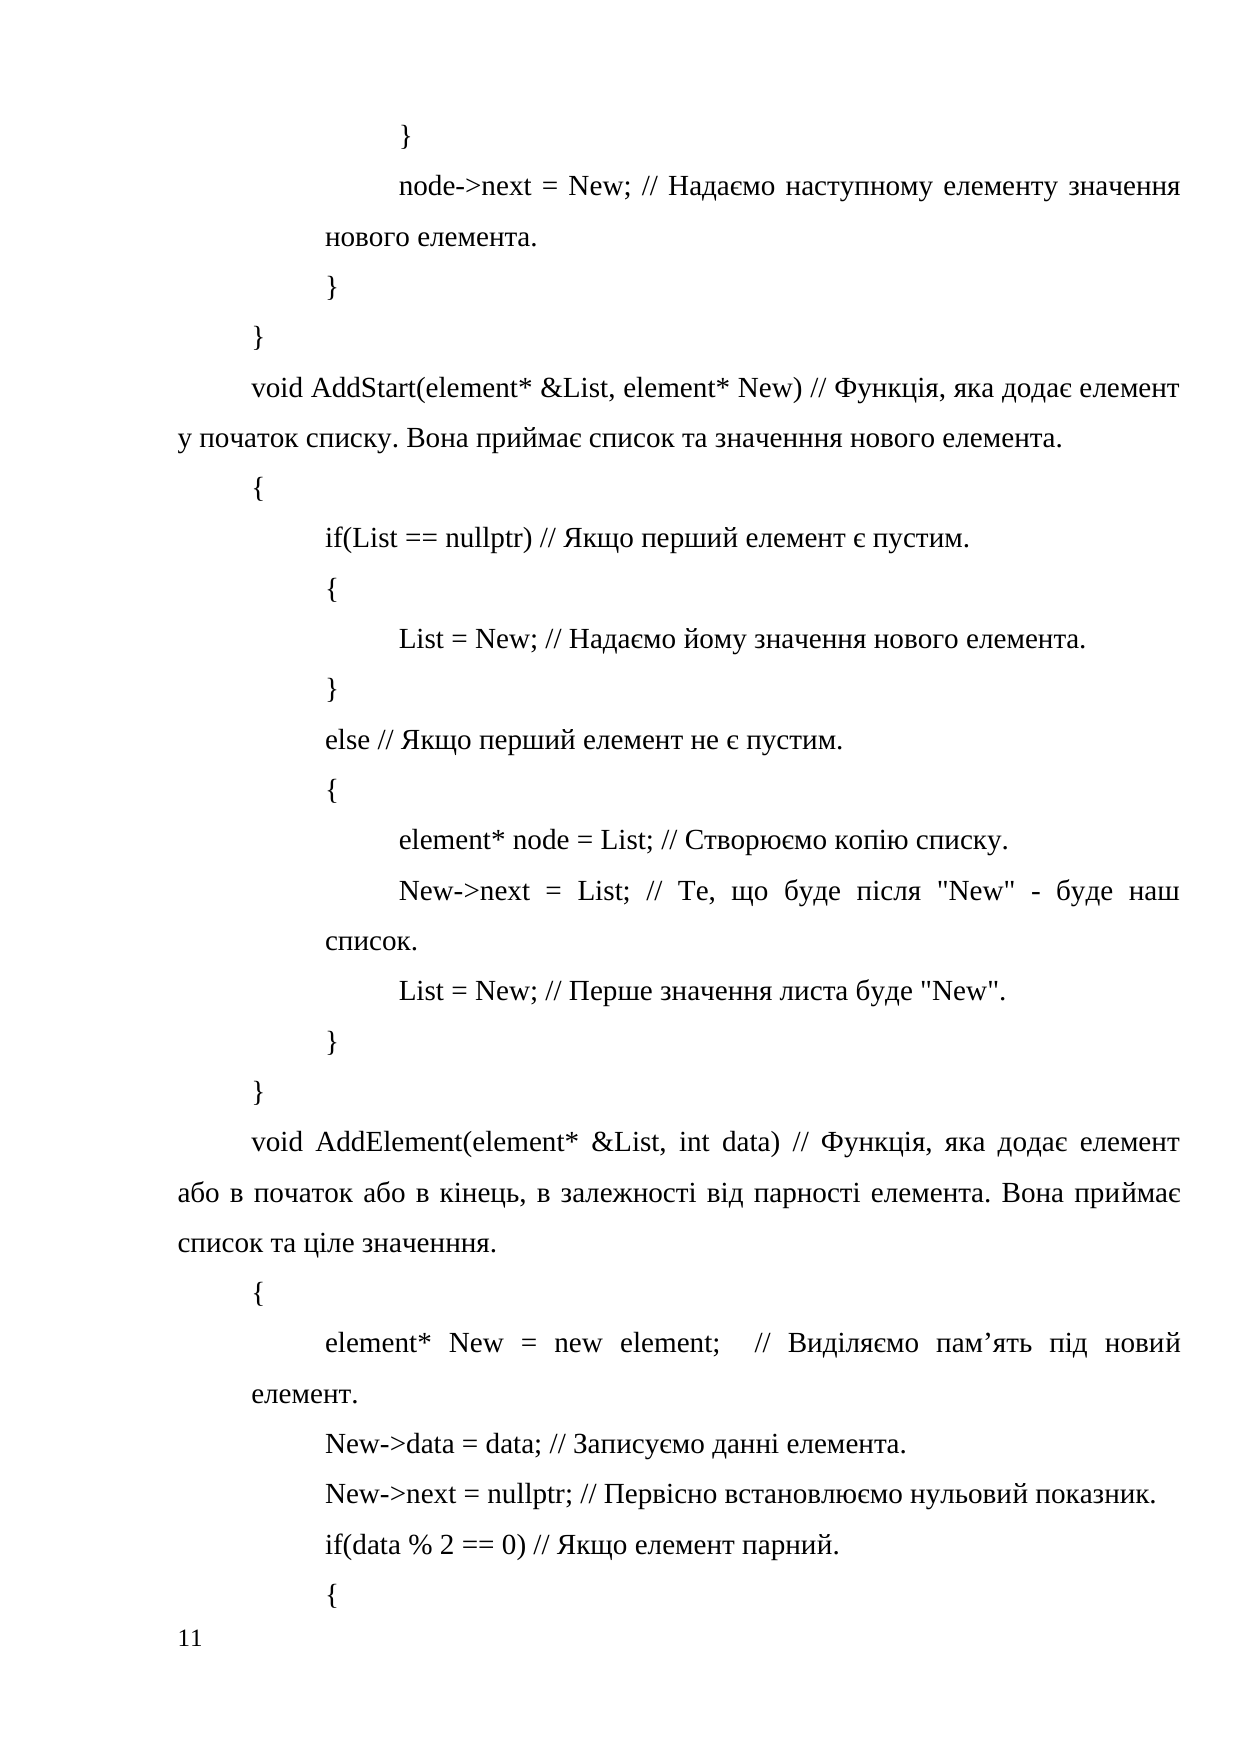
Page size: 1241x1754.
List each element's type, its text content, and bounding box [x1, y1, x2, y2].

text if(List == nullptr) // Якщо перший елемент є пустим. [251, 521, 1181, 554]
text List = New; // Перше значення листа буде "New". [325, 973, 1181, 1007]
text } [251, 1024, 1181, 1057]
text { [251, 571, 1181, 604]
text } [251, 269, 1181, 303]
text else // Якщо перший елемент не є пустим. [251, 722, 1181, 755]
text } [177, 1074, 1181, 1108]
text element* New = new element; // Виділяємо памʼять під новий елемент. [251, 1326, 1181, 1409]
text if(data % 2 == 0) // Якщо елемент парний. [251, 1527, 1181, 1560]
text element* node = List; // Створюємо копію списку. [325, 822, 1181, 856]
text New->next = List; // Те, що буде після "New" - буде наш список. [325, 873, 1181, 957]
text { [251, 1577, 1181, 1611]
text } [325, 118, 1181, 152]
text void AddElement(element* &List, int data) // Функція, яка додає елемент або в початок або в кінець, в залежності від парності елемента. Вона приймає список та ціле значенння. [177, 1124, 1181, 1258]
text node->next = New; // Надаємо наступному елементу значення нового елемента. [325, 168, 1181, 252]
text New->data = data; // Записуємо данні елемента. [251, 1426, 1181, 1460]
text New->next = nullptr; // Первісно встановлюємо нульовий показник. [251, 1477, 1181, 1510]
text { [251, 772, 1181, 806]
text { [177, 470, 1181, 504]
text List = New; // Надаємо йому значення нового елемента. [325, 621, 1181, 655]
text } [177, 319, 1181, 353]
text { [177, 1275, 1181, 1309]
text } [251, 672, 1181, 705]
text void AddStart(element* &List, element* New) // Функція, яка додає елемент у початок списку. Вона приймає список та значенння нового елемента. [177, 370, 1181, 453]
